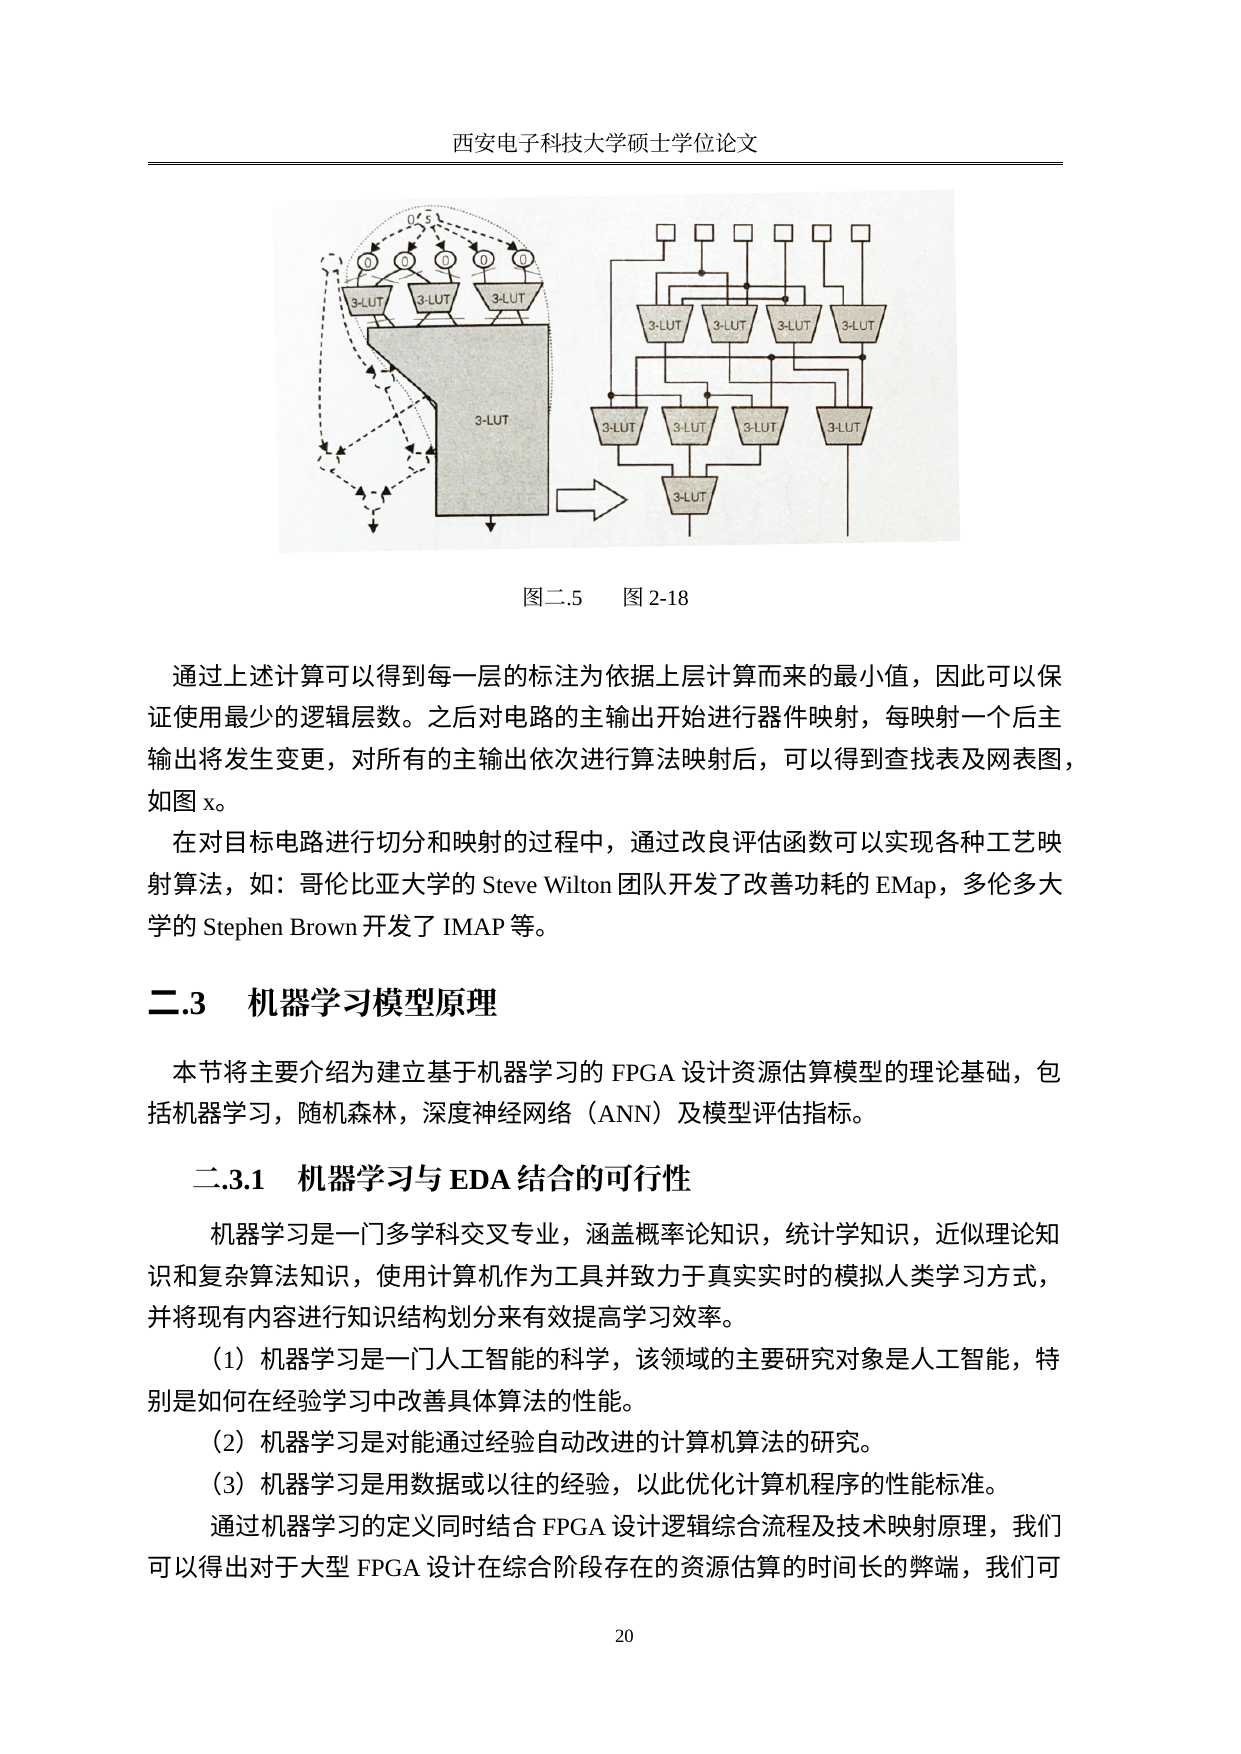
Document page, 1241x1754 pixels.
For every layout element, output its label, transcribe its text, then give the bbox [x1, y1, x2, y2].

text 图2-18 [148, 580, 1063, 611]
text （2）机器学习是对能通过经验自动改进的计算机算法的研究。 [148, 1418, 1063, 1460]
text 在对目标电路进行切分和映射的过程中，通过改良评估函数可以实现各种工艺映射算法，如：哥伦比亚大学的Steve Wilton团队开发了改善功耗的EMap，多伦多大学的Stephen Brown开发了IMAP等。 [148, 818, 1063, 943]
text 本节将主要介绍为建立基于机器学习的FPGA设计资源估算模型的理论基础，包括机器学习，随机森林，深度神经网络（ANN）及模型评估指标。 [148, 1048, 1063, 1131]
text （3）机器学习是用数据或以往的经验，以此优化计算机程序的性能标准。 [148, 1460, 1063, 1502]
picture [272, 189, 961, 553]
text 机器学习是一门多学科交叉专业，涵盖概率论知识，统计学知识，近似理论知识和复杂算法知识，使用计算机作为工具并致力于真实实时的模拟人类学习方式， 并将现有内容进行知识结构划分来有效提高学习效率。 [148, 1210, 1063, 1335]
subtitle 机器学习与EDA结合的可行性 [192, 1156, 1063, 1198]
subtitle 机器学习模型原理 [148, 981, 1063, 1023]
text （1）机器学习是一门人工智能的科学，该领域的主要研究对象是人工智能，特别是如何在经验学习中改善具体算法的性能。 [148, 1335, 1063, 1418]
text 通过上述计算可以得到每一层的标注为依据上层计算而来的最小值，因此可以保证使用最少的逻辑层数。之后对电路的主输出开始进行器件映射，每映射一个后主输出将发生变更，对所有的主输出依次进行算法映射后，可以得到查找表及网表图，如图x。 [148, 652, 1063, 818]
